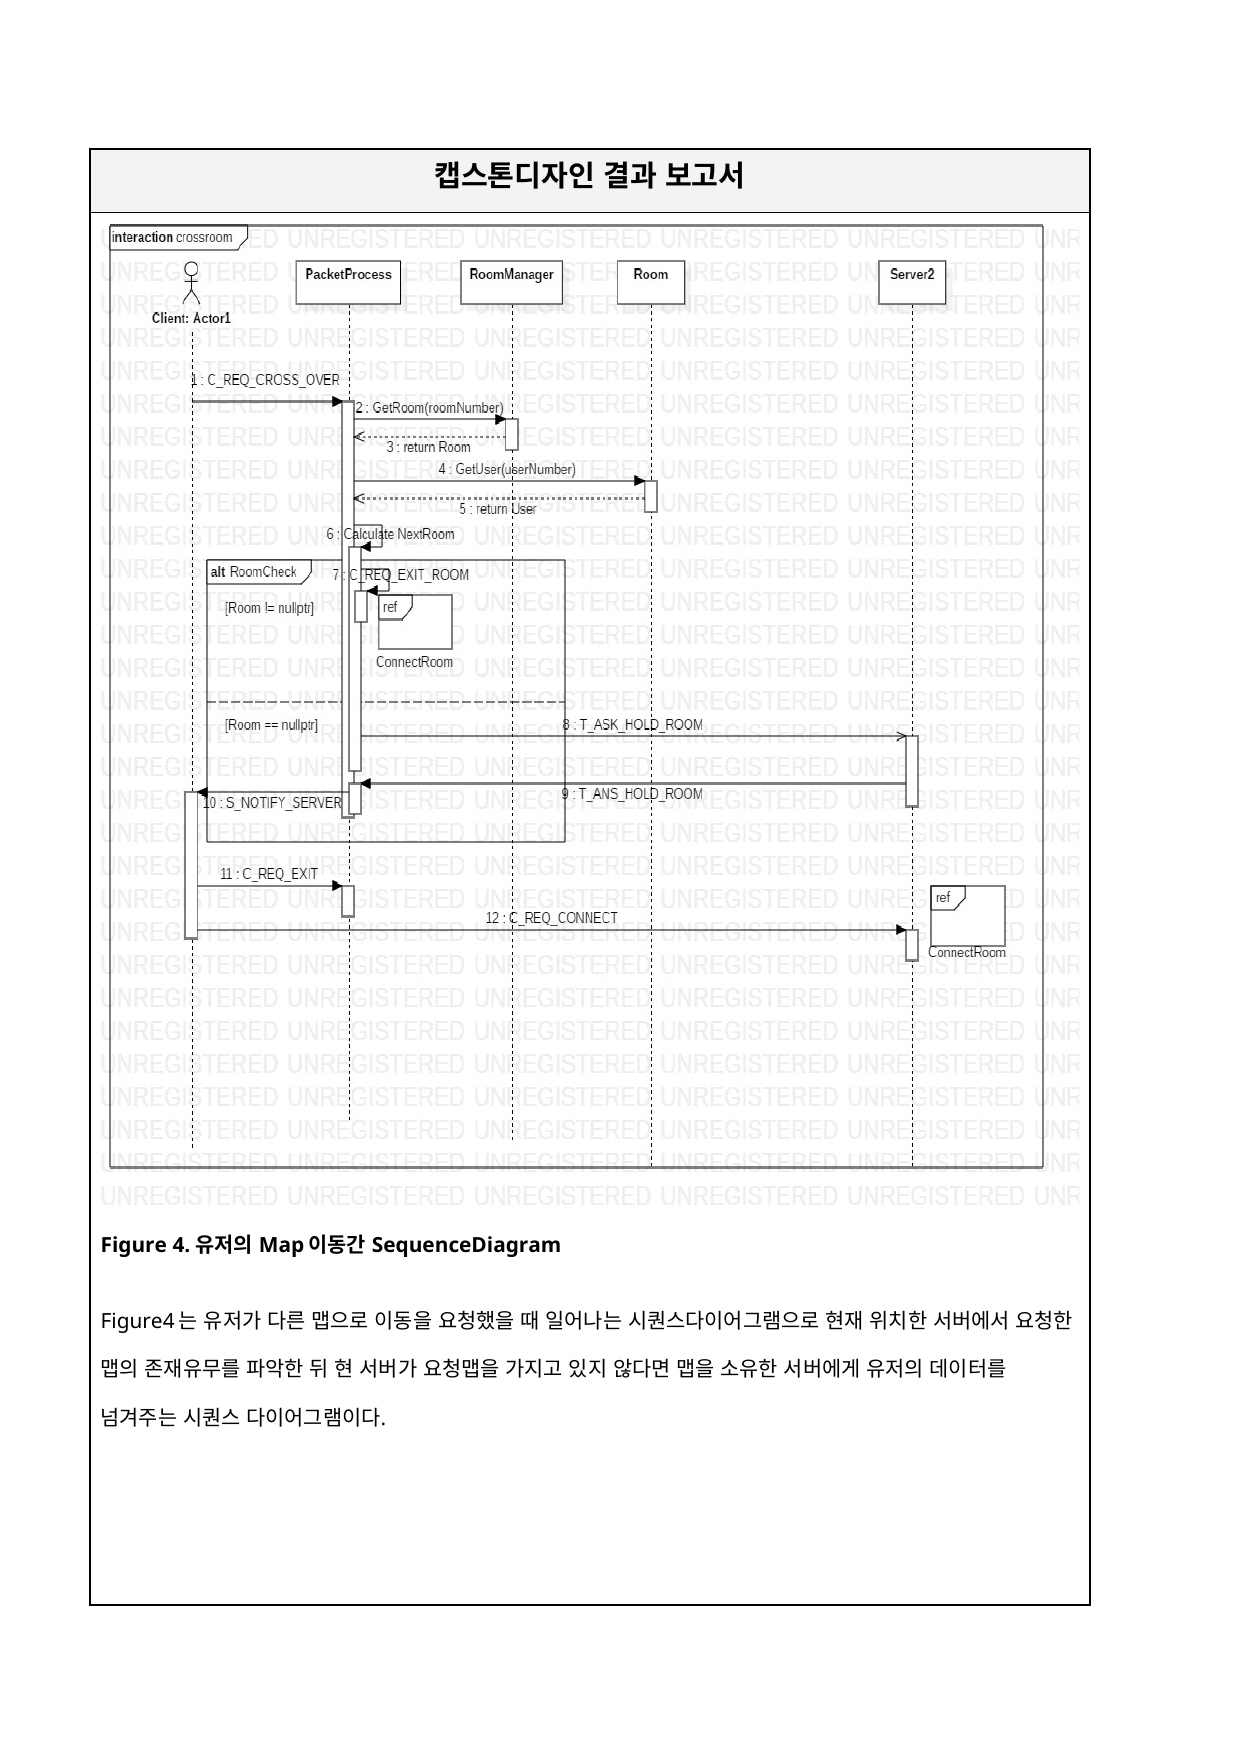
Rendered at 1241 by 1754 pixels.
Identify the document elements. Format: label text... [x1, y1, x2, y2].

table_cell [91, 213, 1089, 1603]
table_header 캡스톤디자인 결과 보고서 [91, 150, 1089, 212]
picture [100, 216, 1080, 1212]
